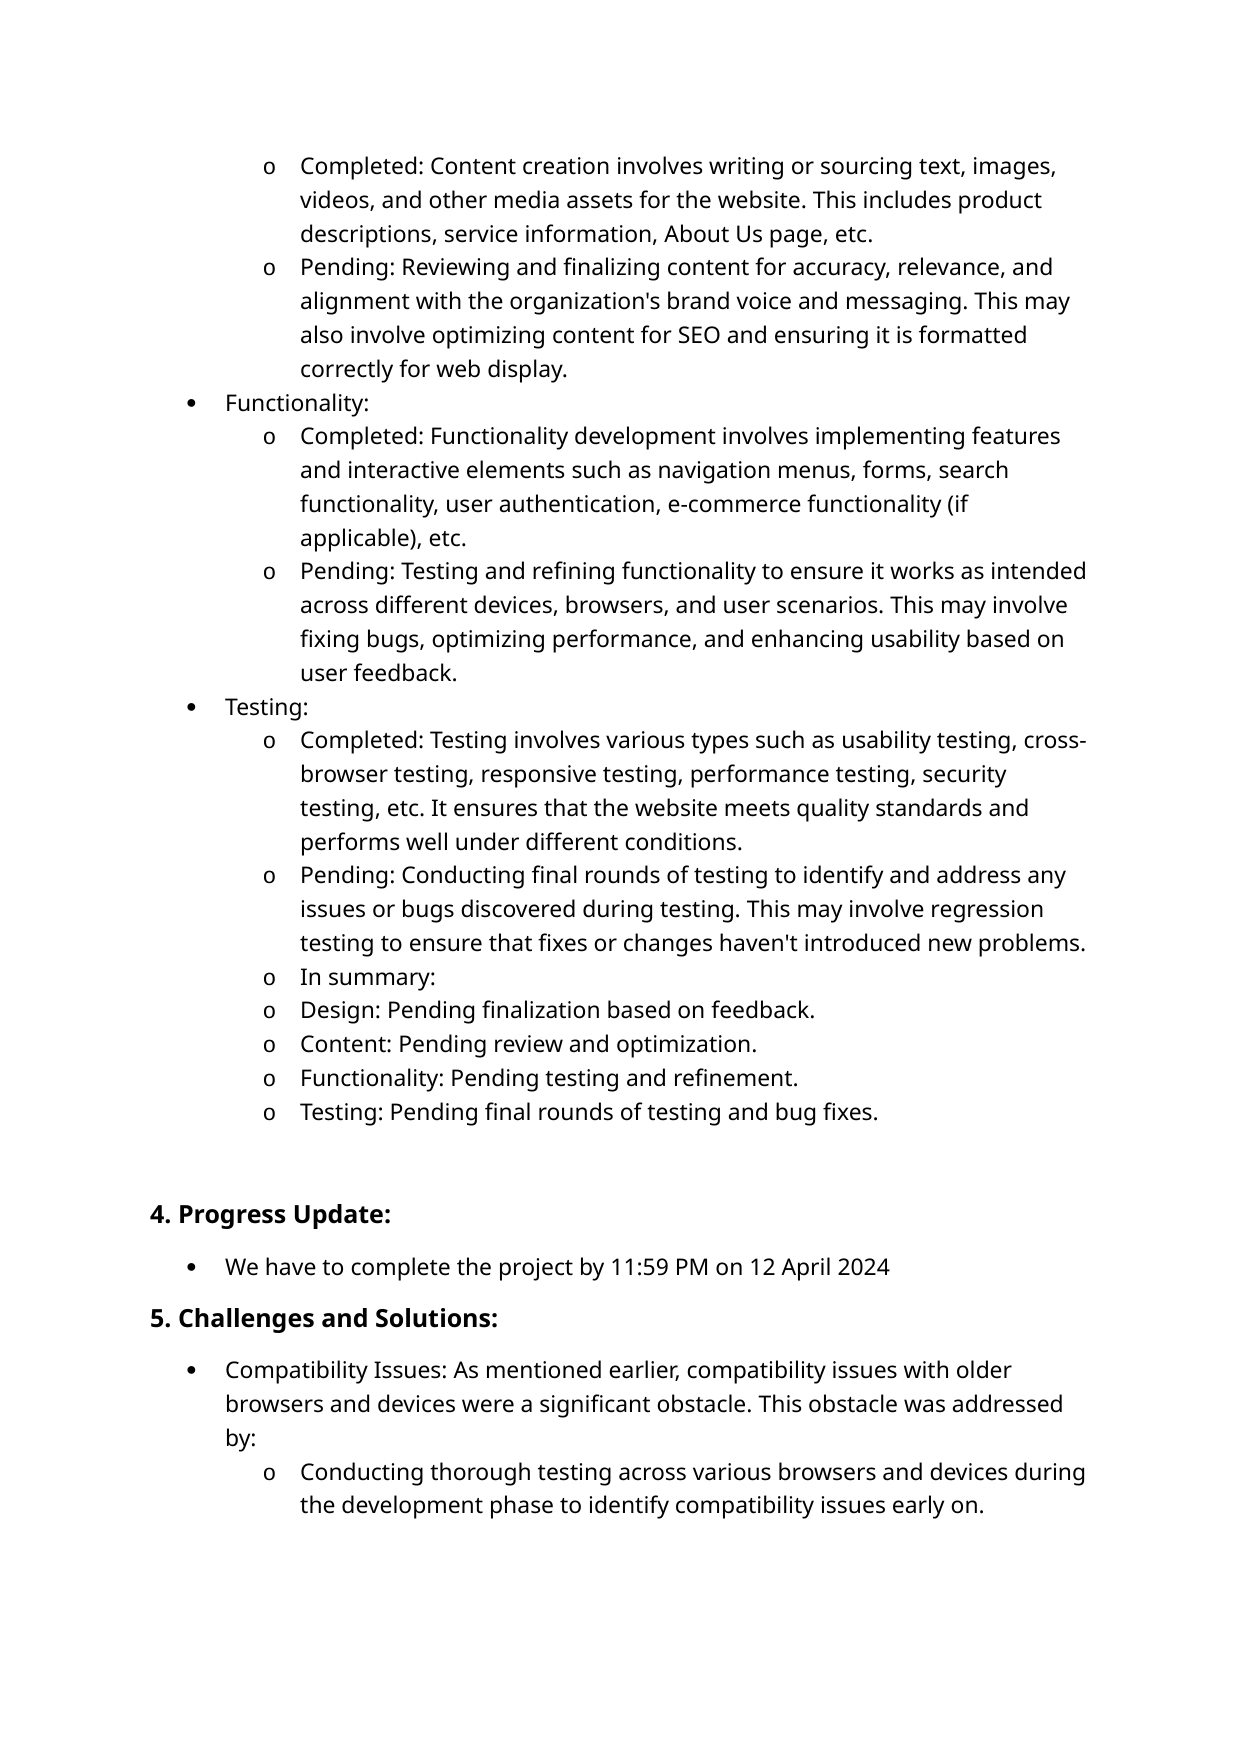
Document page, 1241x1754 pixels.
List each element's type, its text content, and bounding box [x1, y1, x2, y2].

text 5. Challenges and Solutions: [150, 1301, 1090, 1335]
list In summary: [262, 961, 1090, 992]
list Pending: Conducting final rounds of testing to identify and address any issues or bugs discovered during testing. This may involve regression testing to ensure that fixes or changes haven't introduced new problems. [262, 859, 1090, 958]
list Conducting thorough testing across various browsers and devices during the development phase to identify compatibility issues early on. [262, 1456, 1090, 1521]
list Design: Pending finalization based on feedback. [262, 994, 1090, 1026]
list Testing: [187, 690, 1090, 722]
list Completed: Functionality development involves implementing features and interactive elements such as navigation menus, forms, search functionality, user authentication, e-commerce functionality (if applicable), etc. [262, 420, 1090, 553]
list Pending: Testing and refining functionality to ensure it works as intended across different devices, browsers, and user scenarios. This may involve fixing bugs, optimizing performance, and enhancing usability based on user feedback. [262, 555, 1090, 688]
list We have to complete the project by 11:59 PM on 12 April 2024 [187, 1250, 1090, 1282]
list Functionality: [187, 386, 1090, 418]
list Completed: Testing involves various types such as usability testing, cross-browser testing, responsive testing, performance testing, security testing, etc. It ensures that the website meets quality standards and performs well under different conditions. [262, 724, 1090, 857]
list Completed: Content creation involves writing or sourcing text, images, videos, and other media assets for the website. This includes product descriptions, service information, About Us page, etc. [262, 150, 1090, 249]
list Content: Pending review and optimization. [262, 1028, 1090, 1060]
text 4. Progress Update: [150, 1197, 1090, 1231]
list Functionality: Pending testing and refinement. [262, 1062, 1090, 1093]
list Compatibility Issues: As mentioned earlier, compatibility issues with older browsers and devices were a significant obstacle. This obstacle was addressed by: [187, 1354, 1090, 1453]
list Testing: Pending final rounds of testing and bug fixes. [262, 1096, 1090, 1127]
list Pending: Reviewing and finalizing content for accuracy, relevance, and alignment with the organization's brand voice and messaging. This may also involve optimizing content for SEO and ensuring it is formatted correctly for web display. [262, 251, 1090, 384]
